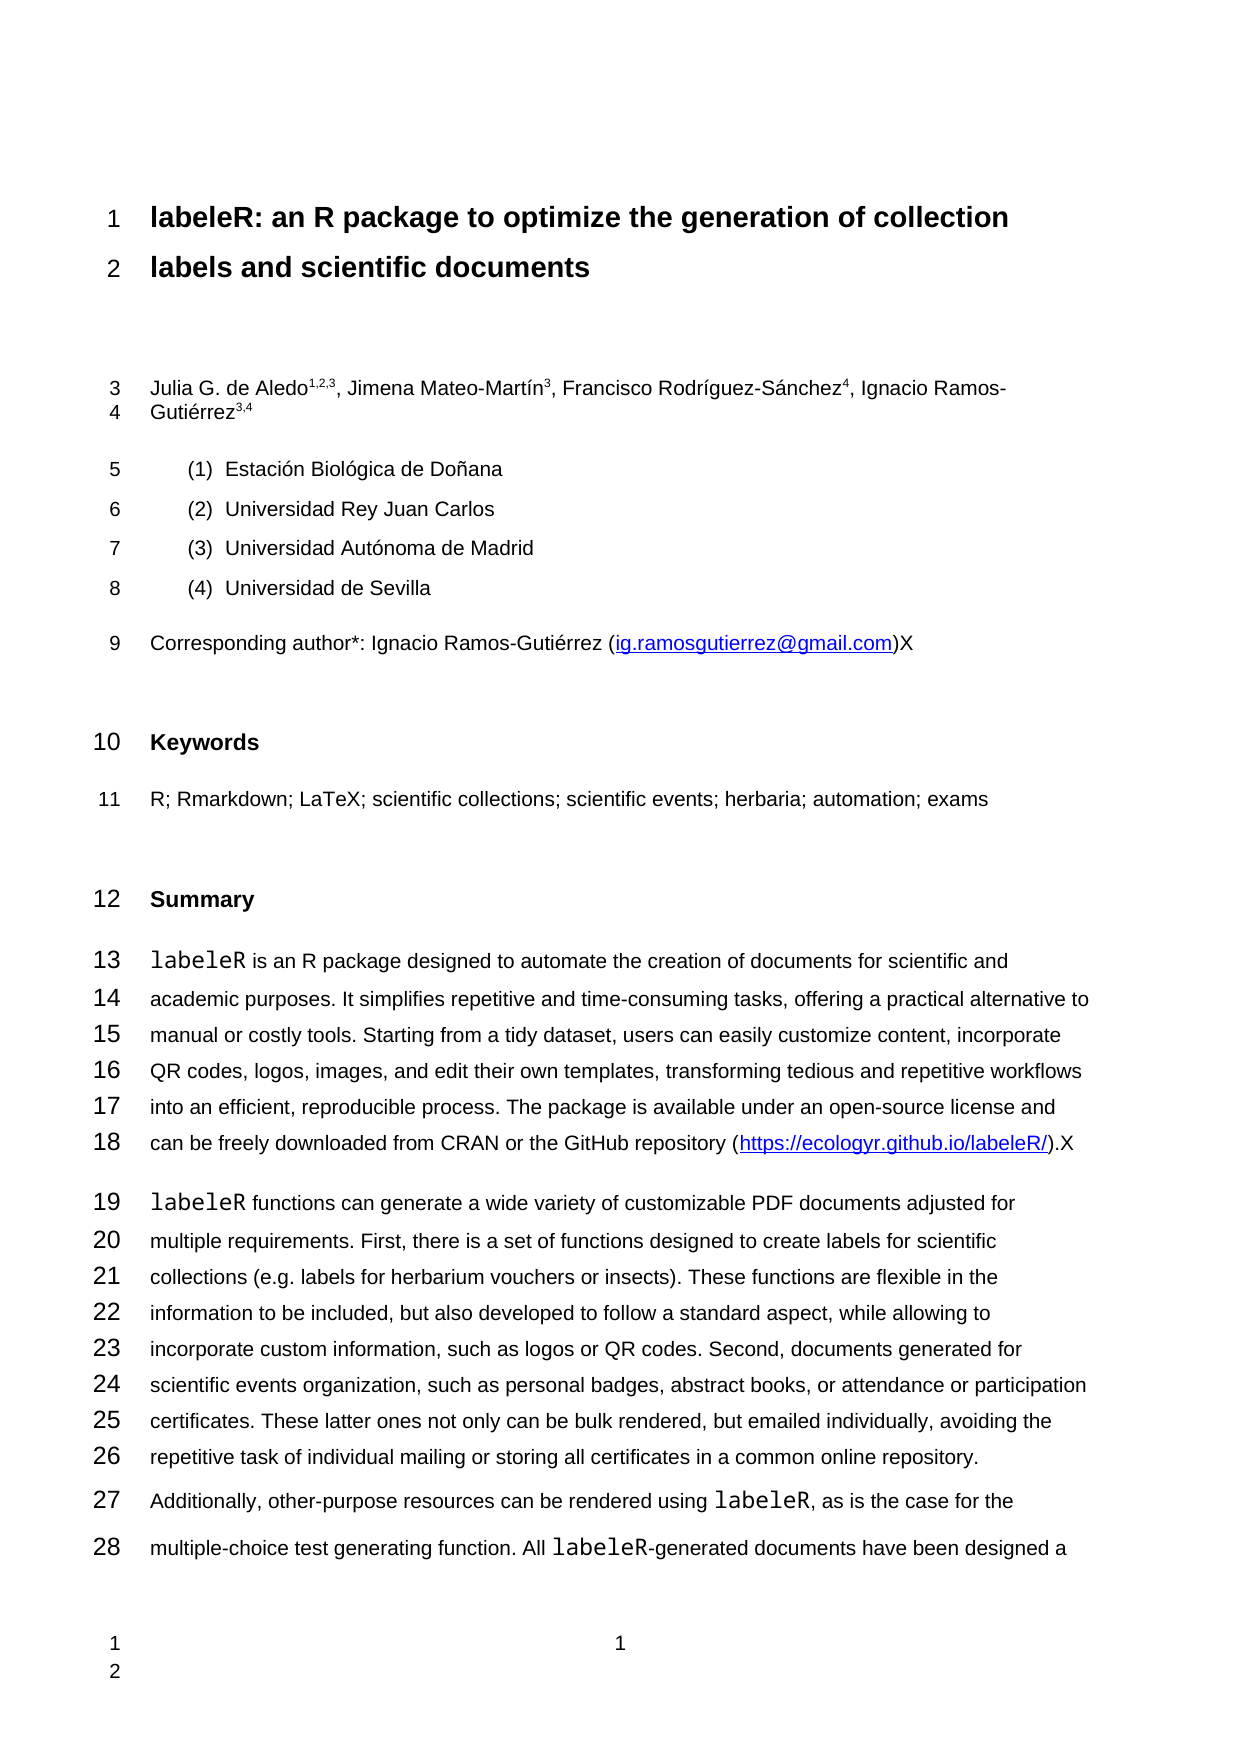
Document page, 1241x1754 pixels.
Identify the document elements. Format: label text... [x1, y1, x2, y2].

subtitle Summary [150, 886, 1090, 912]
list Universidad de Sevilla [187, 576, 1090, 600]
list Estación Biológica de Doñana [187, 457, 1090, 481]
subtitle Keywords [150, 729, 1090, 755]
list Universidad Rey Juan Carlos [187, 497, 1090, 521]
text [150, 1186, 1090, 1562]
title labeleR: an R package to optimize the generation of collection labels and scientific documents [150, 200, 1090, 284]
text Julia G. de Aledo1,2,3, Jimena Mateo-Martín3, Francisco Rodríguez-Sánchez4, Ignacio Ramos-Gutiérrez3,4 [150, 376, 1090, 423]
list Universidad Autónoma de Madrid [187, 536, 1090, 560]
